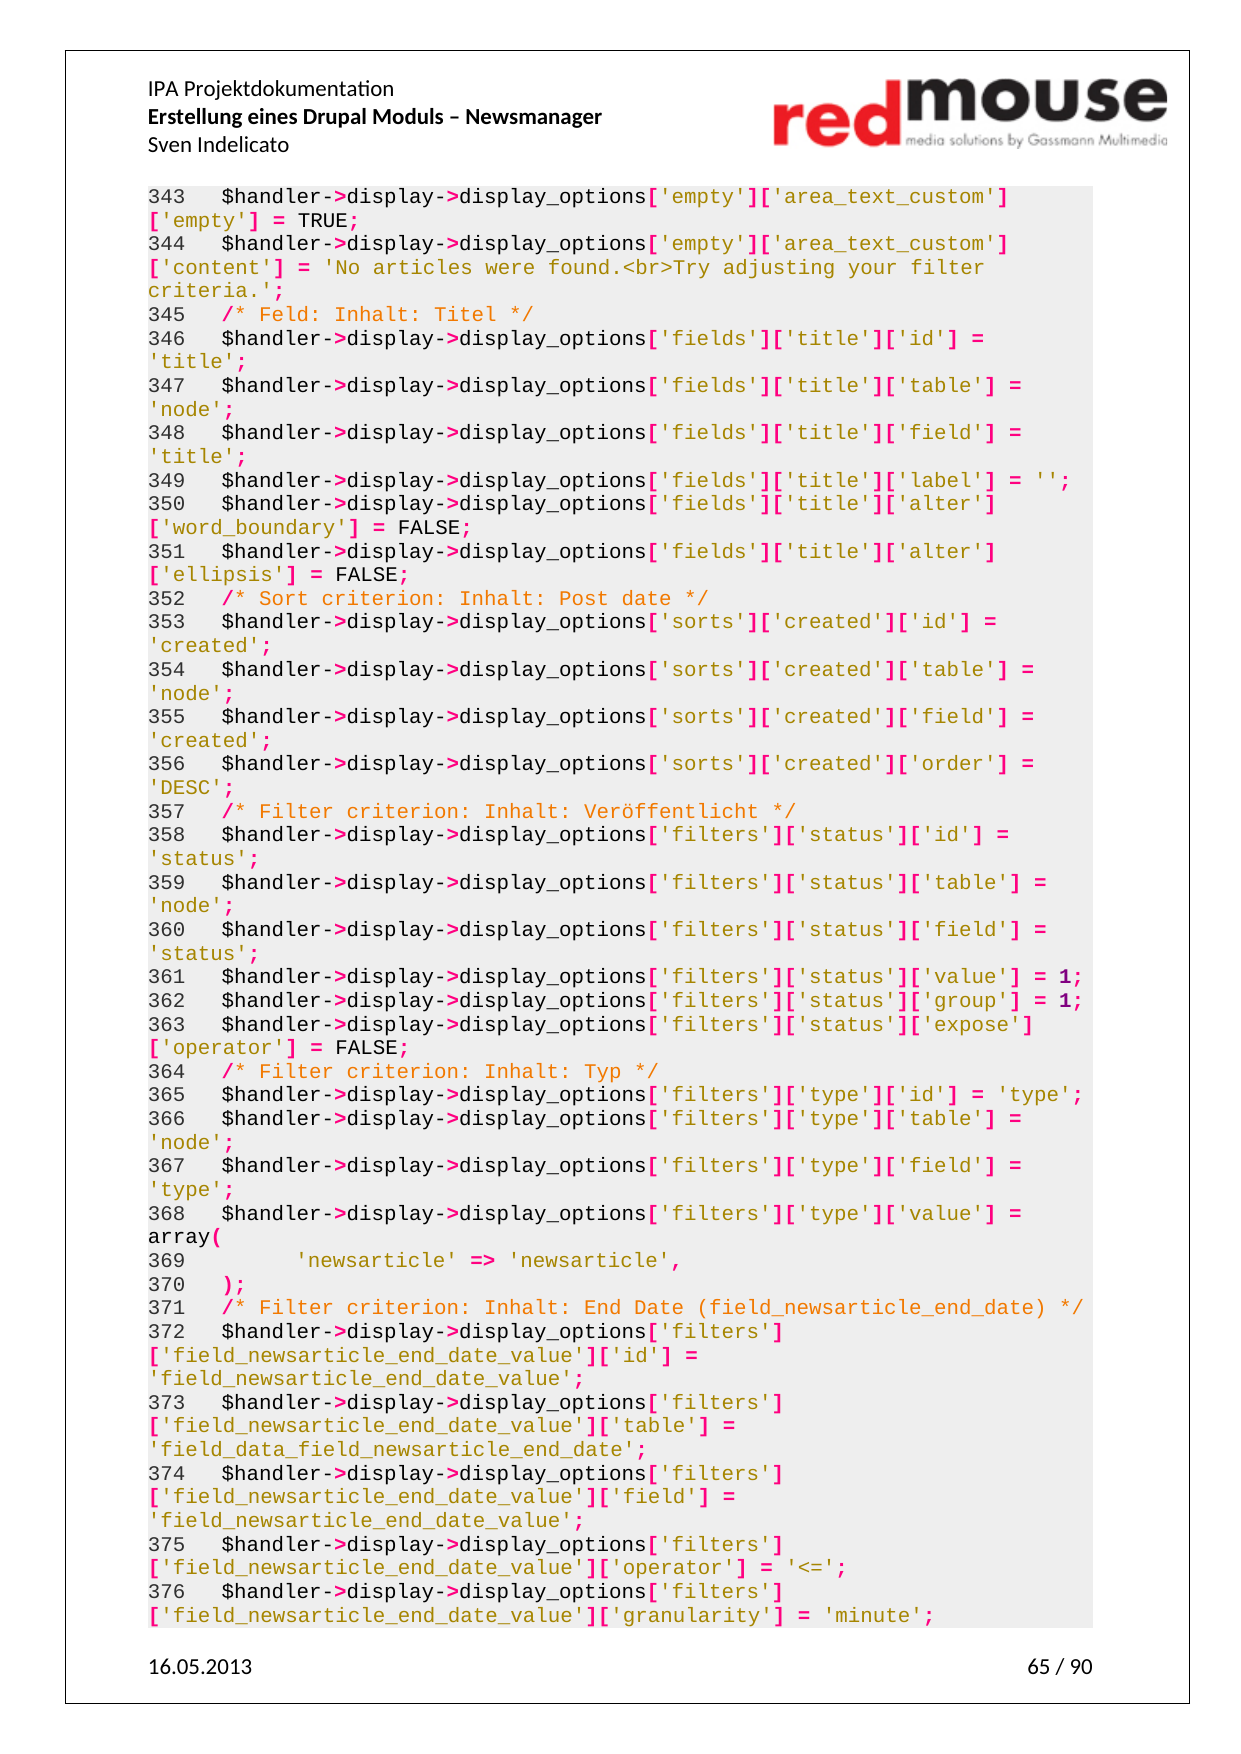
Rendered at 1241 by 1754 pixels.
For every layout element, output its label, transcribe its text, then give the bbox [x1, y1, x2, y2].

text 374 $handler->display->display_options['filters']['field_newsarticle_end_date_value']['field'] = 'field_newsarticle_end_date_value'; [148, 1463, 1093, 1534]
text 358 $handler->display->display_options['filters']['status']['id'] = 'status'; [148, 824, 1093, 872]
text 355 $handler->display->display_options['sorts']['created']['field'] = 'created'; [148, 706, 1093, 753]
text 372 $handler->display->display_options['filters']['field_newsarticle_end_date_value']['id'] = 'field_newsarticle_end_date_value'; [148, 1321, 1093, 1392]
text 365 $handler->display->display_options['filters']['type']['id'] = 'type'; [148, 1084, 1093, 1108]
text 375 $handler->display->display_options['filters']['field_newsarticle_end_date_value']['operator'] = '<='; [148, 1534, 1093, 1581]
text 371 /* Filter criterion: Inhalt: End Date (field_newsarticle_end_date) */ [148, 1297, 1093, 1321]
text 356 $handler->display->display_options['sorts']['created']['order'] = 'DESC'; [148, 753, 1093, 801]
text 373 $handler->display->display_options['filters']['field_newsarticle_end_date_value']['table'] = 'field_data_field_newsarticle_end_date'; [148, 1392, 1093, 1463]
text 367 $handler->display->display_options['filters']['type']['field'] = 'type'; [148, 1155, 1093, 1203]
text 359 $handler->display->display_options['filters']['status']['table'] = 'node'; [148, 872, 1093, 919]
text 349 $handler->display->display_options['fields']['title']['label'] = ''; [148, 470, 1093, 493]
text 369 'newsarticle' => 'newsarticle', [148, 1250, 1093, 1274]
text 376 $handler->display->display_options['filters']['field_newsarticle_end_date_value']['granularity'] = 'minute'; [148, 1581, 1093, 1628]
text 368 $handler->display->display_options['filters']['type']['value'] = array( [148, 1203, 1093, 1250]
text 347 $handler->display->display_options['fields']['title']['table'] = 'node'; [148, 375, 1093, 422]
text 350 $handler->display->display_options['fields']['title']['alter']['word_boundary'] = FALSE; [148, 493, 1093, 541]
text 343 $handler->display->display_options['empty']['area_text_custom']['empty'] = TRUE; [148, 186, 1093, 233]
text 351 $handler->display->display_options['fields']['title']['alter']['ellipsis'] = FALSE; [148, 541, 1093, 588]
text 370 ); [148, 1274, 1093, 1297]
text 366 $handler->display->display_options['filters']['type']['table'] = 'node'; [148, 1108, 1093, 1155]
text 362 $handler->display->display_options['filters']['status']['group'] = 1; [148, 990, 1093, 1013]
text 348 $handler->display->display_options['fields']['title']['field'] = 'title'; [148, 422, 1093, 470]
text 345 /* Feld: Inhalt: Titel */ [148, 304, 1093, 328]
text 346 $handler->display->display_options['fields']['title']['id'] = 'title'; [148, 328, 1093, 375]
text 352 /* Sort criterion: Inhalt: Post date */ [148, 588, 1093, 612]
text 353 $handler->display->display_options['sorts']['created']['id'] = 'created'; [148, 612, 1093, 659]
text 360 $handler->display->display_options['filters']['status']['field'] = 'status'; [148, 919, 1093, 966]
text 361 $handler->display->display_options['filters']['status']['value'] = 1; [148, 966, 1093, 990]
text 354 $handler->display->display_options['sorts']['created']['table'] = 'node'; [148, 659, 1093, 706]
text 364 /* Filter criterion: Inhalt: Typ */ [148, 1061, 1093, 1084]
text 363 $handler->display->display_options['filters']['status']['expose']['operator'] = FALSE; [148, 1013, 1093, 1061]
text 344 $handler->display->display_options['empty']['area_text_custom']['content'] = 'No articles were found.<br>Try adjusting your filter criteria.'; [148, 233, 1093, 304]
picture [773, 78, 1168, 149]
text 357 /* Filter criterion: Inhalt: Veröffentlicht */ [148, 801, 1093, 824]
